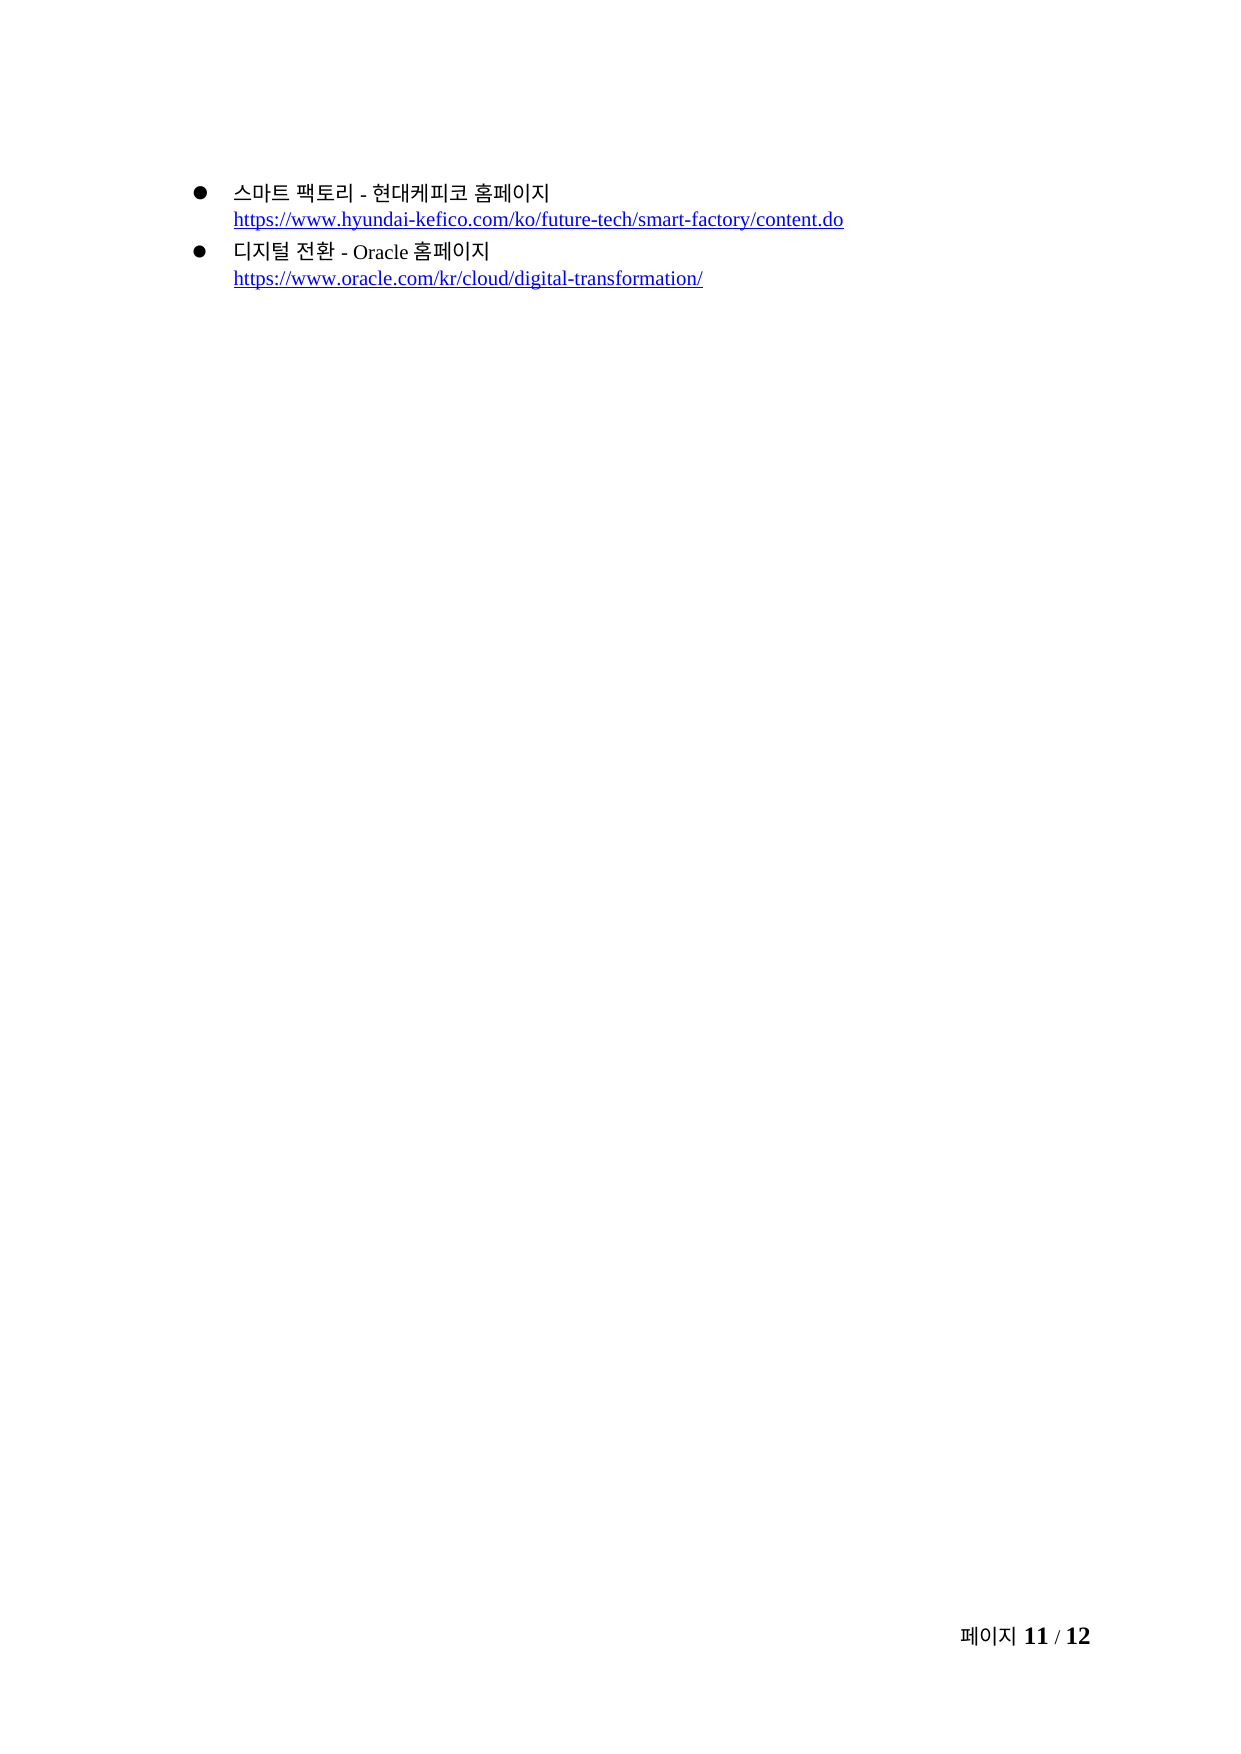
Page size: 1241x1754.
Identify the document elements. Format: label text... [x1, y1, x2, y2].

list 디지털 전환 - Oracle 홈페이지 https://www.oracle.com/kr/cloud/digital-transformation/ [192, 236, 1090, 290]
list 스마트 팩토리 - 현대케피코 홈페이지 https://www.hyundai-kefico.com/ko/future-tech/smart-factory/content.do [192, 177, 1090, 231]
